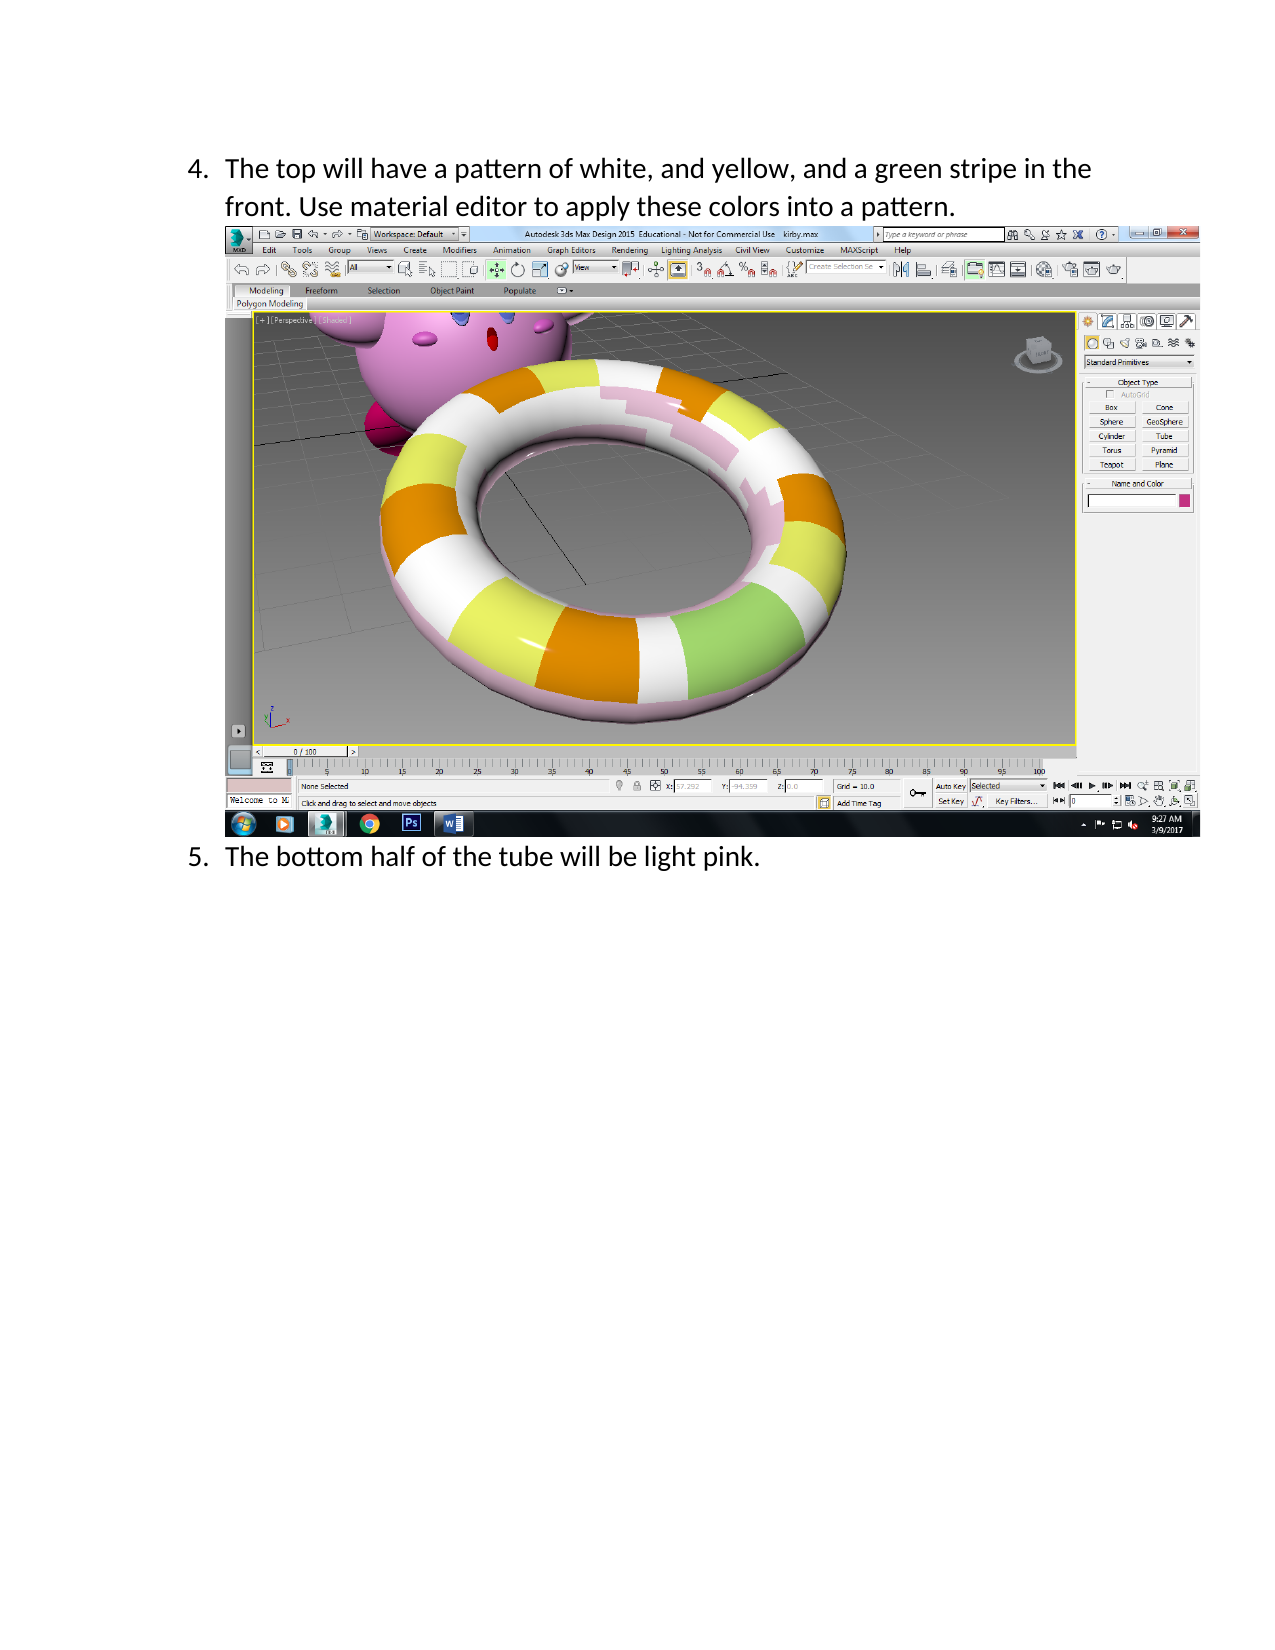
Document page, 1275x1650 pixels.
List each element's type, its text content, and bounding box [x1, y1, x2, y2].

list The bottom half of the tube will be light pink. [187, 838, 1125, 874]
picture [225, 226, 1200, 837]
list The top will have a pattern of white, and yellow, and a green stripe in the front. Use material editor to apply these colors into a pattern. [187, 150, 1125, 224]
